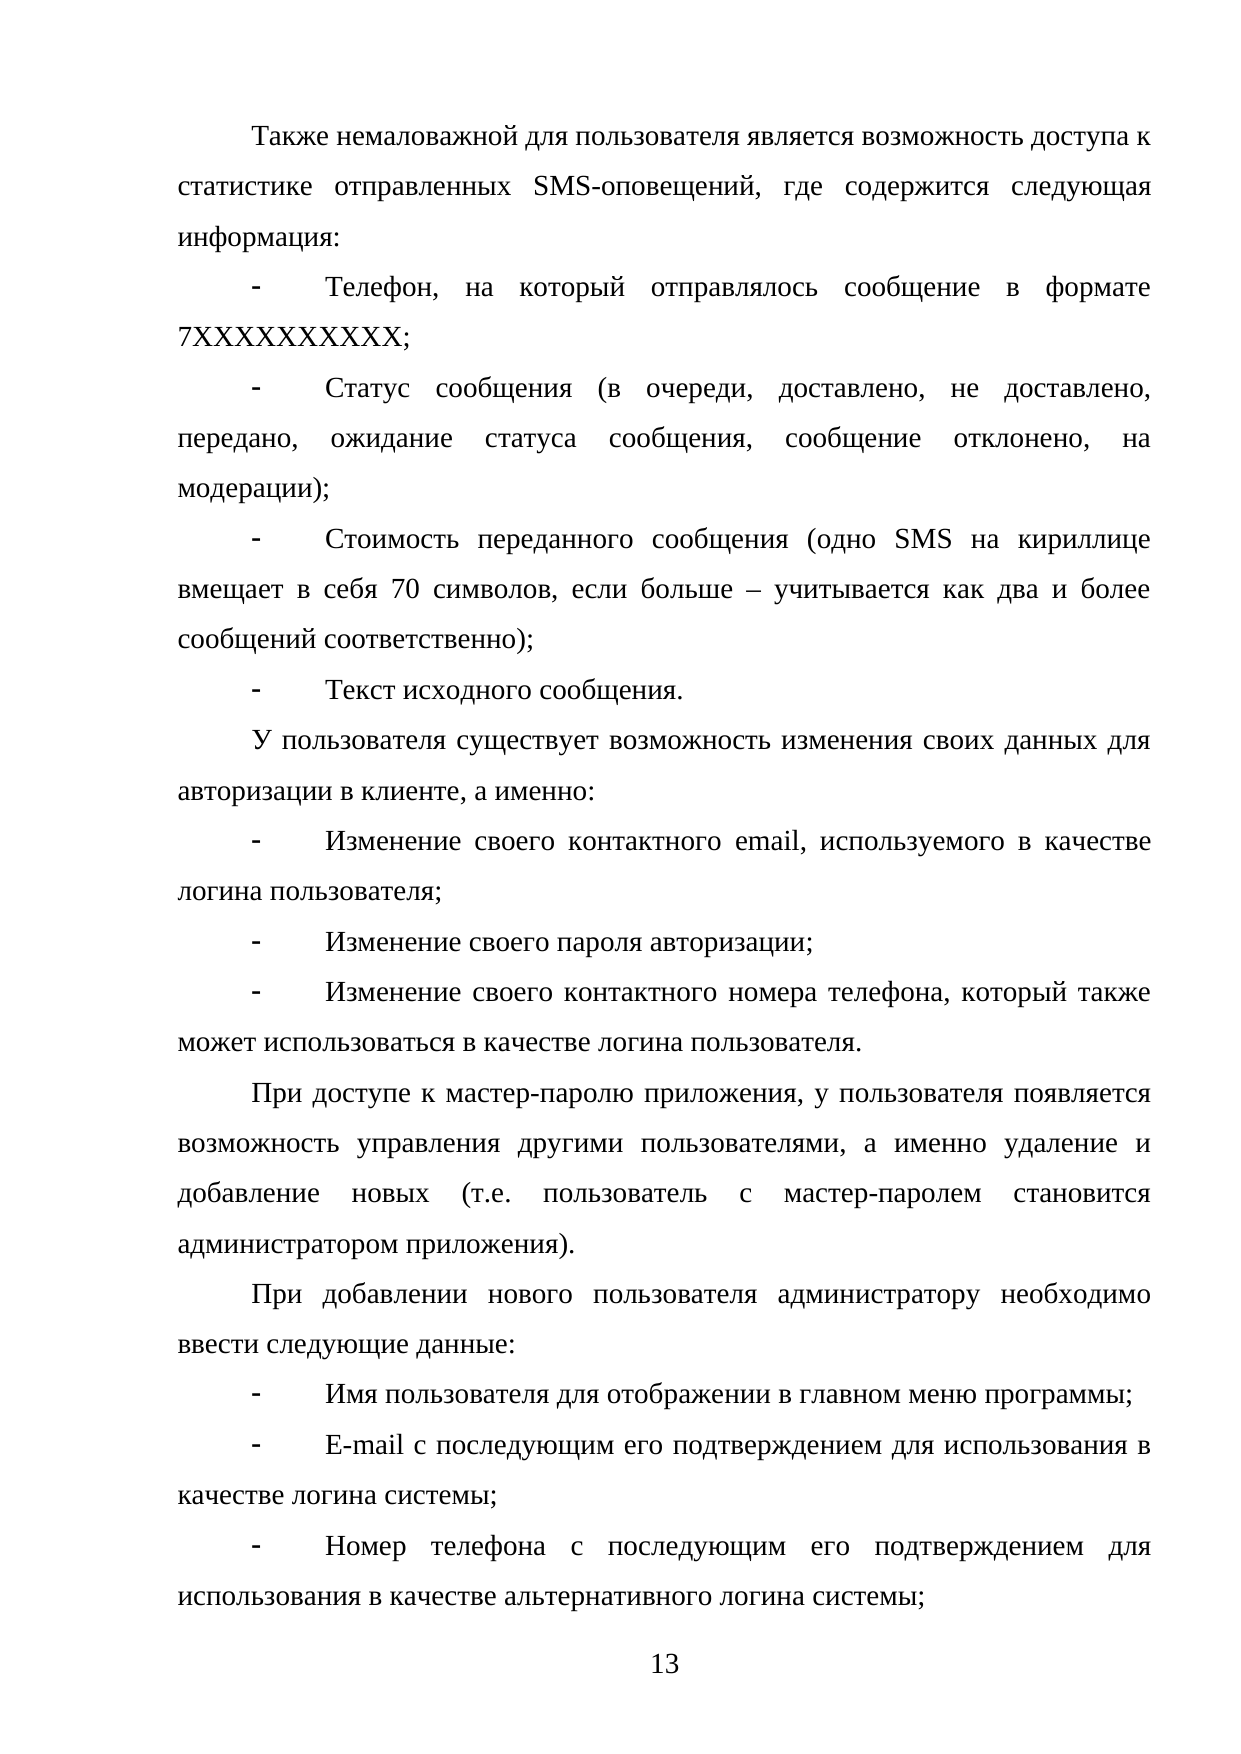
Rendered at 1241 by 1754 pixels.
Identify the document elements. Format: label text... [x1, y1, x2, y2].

list Текст исходного сообщения. [177, 672, 1152, 706]
list Статус сообщения (в очереди, доставлено, не доставлено, передано, ожидание статуса сообщения, сообщение отклонено, на модерации); [177, 370, 1152, 504]
list Номер телефона с последующим его подтверждением для использования в качестве альтернативного логина системы; [177, 1528, 1152, 1612]
text При добавлении нового пользователя администратору необходимо ввести следующие данные: [177, 1276, 1152, 1360]
text При доступе к мастер-паролю приложения, у пользователя появляется возможность управления другими пользователями, а именно удаление и добавление новых (т.е. пользователь с мастер-паролем становится администратором приложения). [177, 1075, 1152, 1259]
list E-mail с последующим его подтверждением для использования в качестве логина системы; [177, 1427, 1152, 1511]
text Также немаловажной для пользователя является возможность доступа к статистике отправленных SMS-оповещений, где содержится следующая информация: [177, 118, 1152, 252]
list Стоимость переданного сообщения (одно SMS на кириллице вмещает в себя 70 символов, если больше – учитывается как два и более сообщений соответственно); [177, 521, 1152, 655]
list Имя пользователя для отображении в главном меню программы; [177, 1377, 1152, 1410]
list Телефон, на который отправлялось сообщение в формате 7XXXXXXXXXX; [177, 269, 1152, 353]
list Изменение своего контактного номера телефона, который также может использоваться в качестве логина пользователя. [177, 974, 1152, 1058]
text У пользователя существует возможность изменения своих данных для авторизации в клиенте, а именно: [177, 722, 1152, 806]
list Изменение своего пароля авторизации; [177, 924, 1152, 957]
list Изменение своего контактного email, используемого в качестве логина пользователя; [177, 823, 1152, 907]
